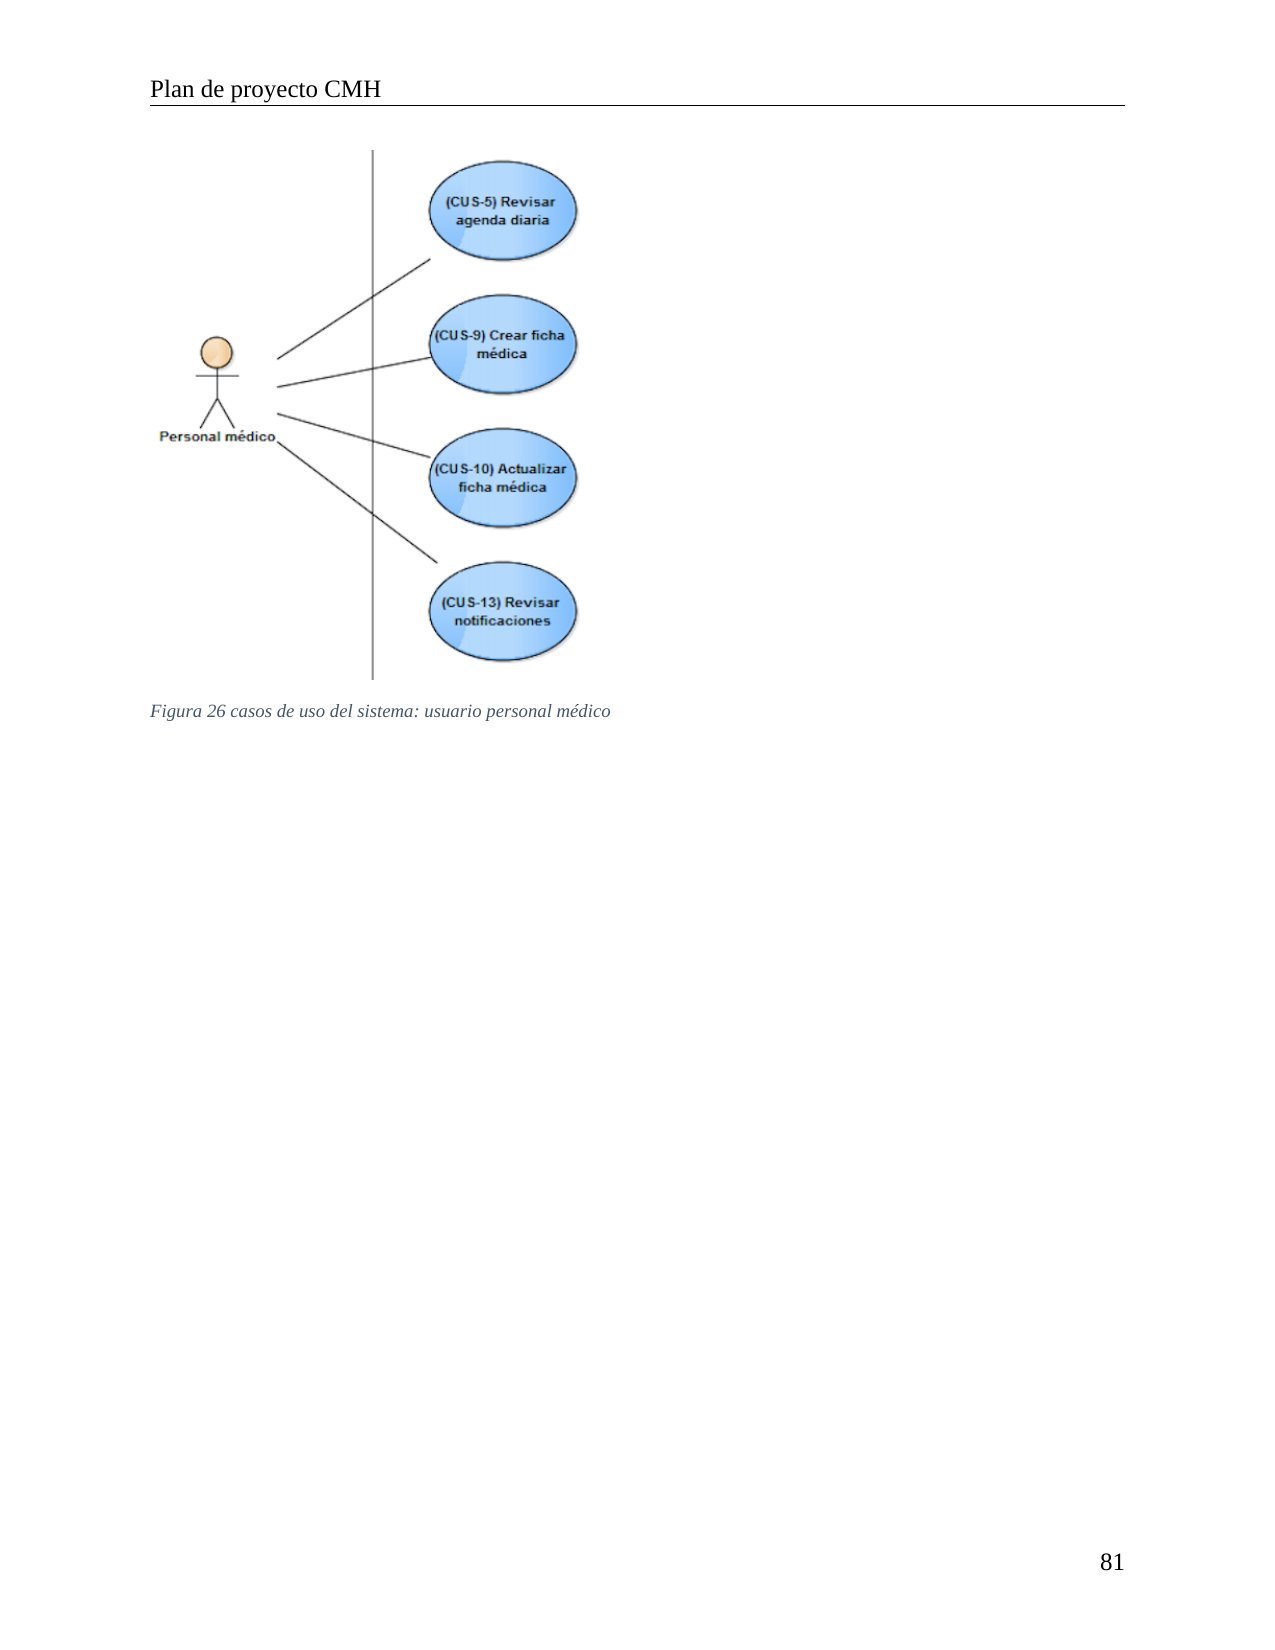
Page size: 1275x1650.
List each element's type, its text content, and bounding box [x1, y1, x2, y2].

text Figura 26 casos de uso del sistema: usuario personal médico [150, 700, 1125, 722]
picture [150, 150, 610, 680]
